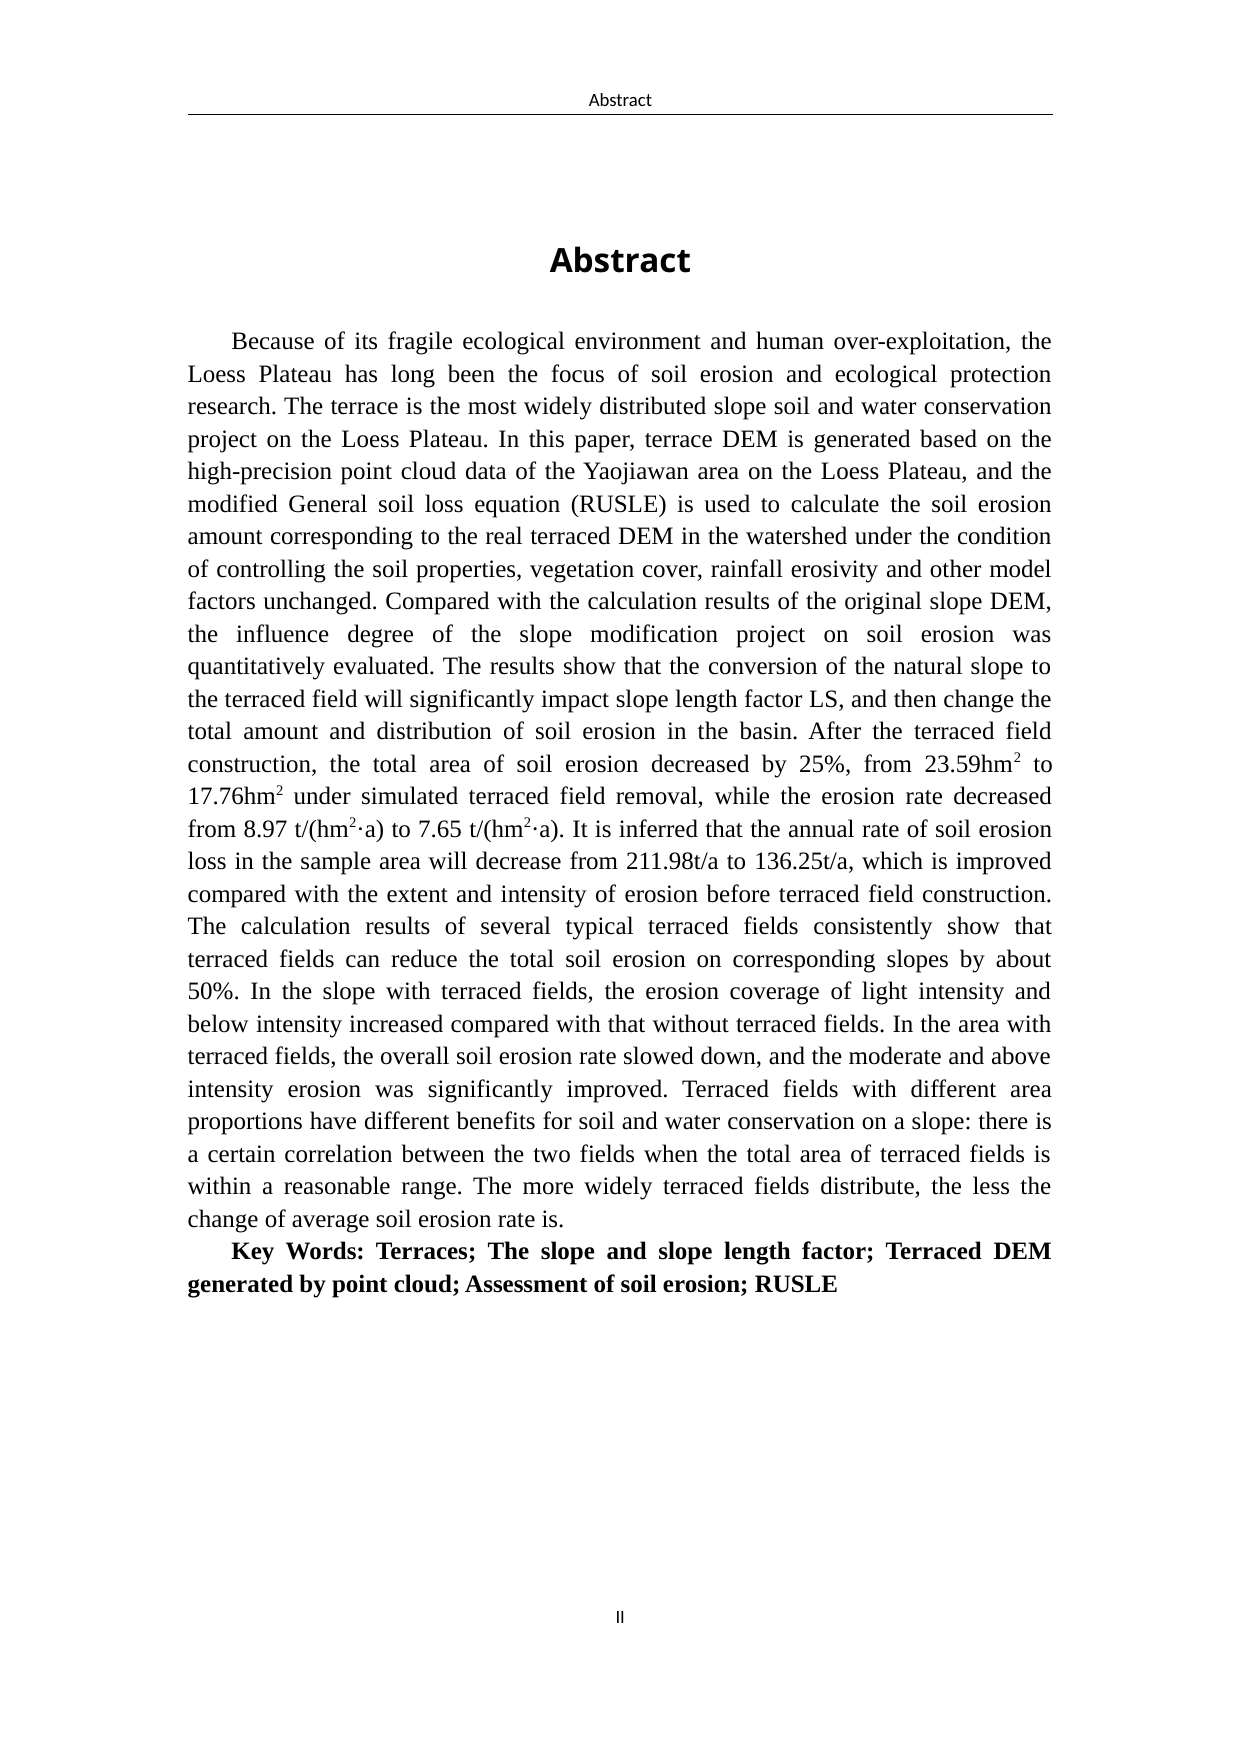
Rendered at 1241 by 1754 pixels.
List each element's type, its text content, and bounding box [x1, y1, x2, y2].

text Abstract [187, 227, 1053, 292]
text Key Words: Terraces; The slope and slope length factor; Terraced DEM generated by point cloud; Assessment of soil erosion; RUSLE [187, 1234, 1053, 1299]
text Because of its fragile ecological environment and human over-exploitation, the Loess Plateau has long been the focus of soil erosion and ecological protection research. The terrace is the most widely distributed slope soil and water conservation project on the Loess Plateau. In this paper, terrace DEM is generated based on the high-precision point cloud data of the Yaojiawan area on the Loess Plateau, and the modified General soil loss equation (RUSLE) is used to calculate the soil erosion amount corresponding to the real terraced DEM in the watershed under the condition of controlling the soil properties, vegetation cover, rainfall erosivity and other model factors unchanged. Compared with the calculation results of the original slope DEM, the influence degree of the slope modification project on soil erosion was quantitatively evaluated. The results show that the conversion of the natural slope to the terraced field will significantly impact slope length factor LS, and then change the total amount and distribution of soil erosion in the basin. After the terraced field construction, the total area of soil erosion decreased by 25%, from 23.59hm2 to 17.76hm2 under simulated terraced field removal, while the erosion rate decreased from 8.97 t/(hm2·a) to 7.65 t/(hm2·a). It is inferred that the annual rate of soil erosion loss in the sample area will decrease from 211.98t/a to 136.25t/a, which is improved compared with the extent and intensity of erosion before terraced field construction. The calculation results of several typical terraced fields consistently show that terraced fields can reduce the total soil erosion on corresponding slopes by about 50%. In the slope with terraced fields, the erosion coverage of light intensity and below intensity increased compared with that without terraced fields. In the area with terraced fields, the overall soil erosion rate slowed down, and the moderate and above intensity erosion was significantly improved. Terraced fields with different area proportions have different benefits for soil and water conservation on a slope: there is a certain correlation between the two fields when the total area of terraced fields is within a reasonable range. The more widely terraced fields distribute, the less the change of average soil erosion rate is. [187, 324, 1053, 1234]
